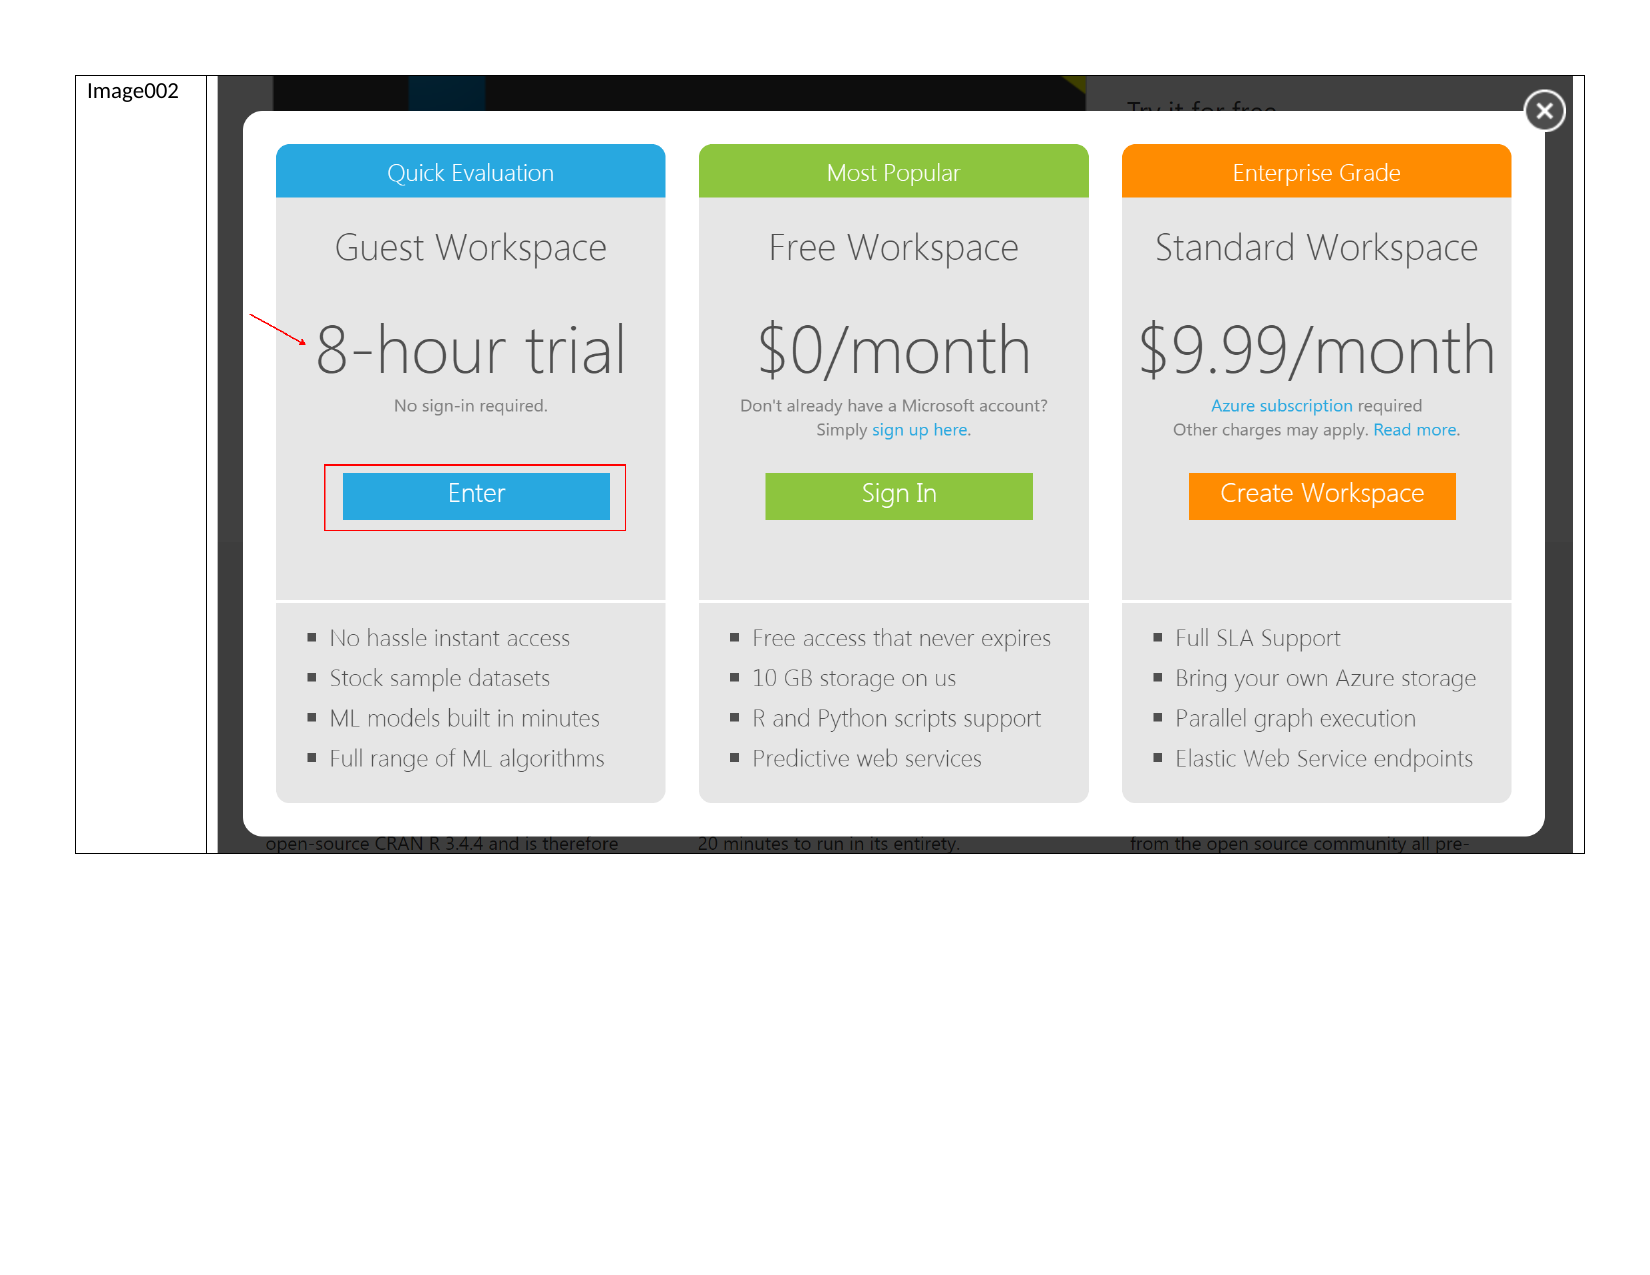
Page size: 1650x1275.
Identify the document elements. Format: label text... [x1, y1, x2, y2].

table_cell [1573, 76, 1584, 853]
picture [217, 76, 1573, 853]
table_cell Image002 [76, 76, 206, 853]
table_cell [207, 76, 217, 853]
